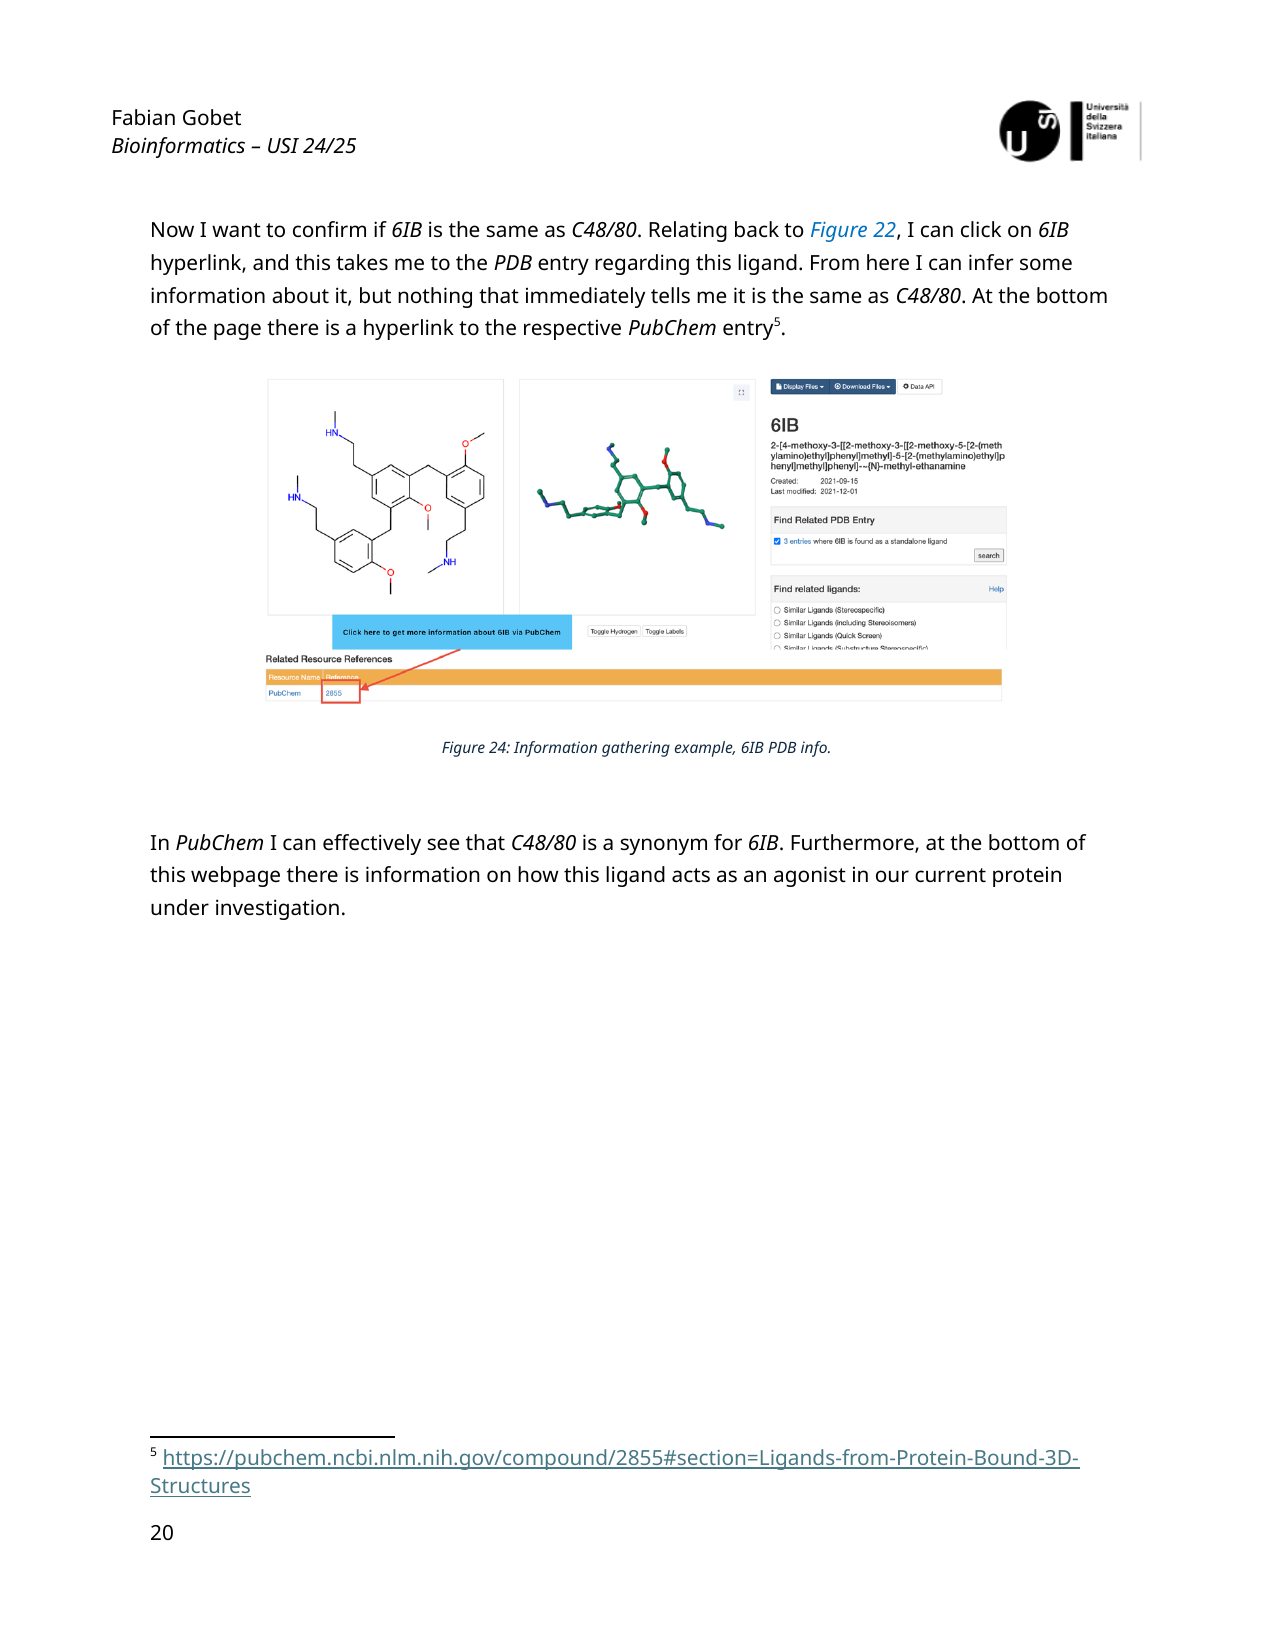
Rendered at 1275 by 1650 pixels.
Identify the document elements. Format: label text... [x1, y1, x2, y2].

text Figure 24: Information gathering example, 6IB PDB info. [150, 736, 1125, 758]
text In PubChem I can effectively see that C48/80 is a synonym for 6IB. Furthermore, at the bottom of this webpage there is information on how this ligand acts as an agonist in our current protein under investigation. [150, 828, 1125, 921]
text Now I want to confirm if 6IB is the same as C48/80. Relating back to Figure 22, I can click on 6IB hyperlink, and this takes me to the PDB entry regarding this ligand. From here I can infer some information about it, but nothing that immediately tells me it is the same as C48/80. At the bottom of the page there is a hyperlink to the respective PubChem entry. [150, 216, 1125, 342]
picture [254, 362, 1021, 716]
picture [976, 77, 1165, 185]
